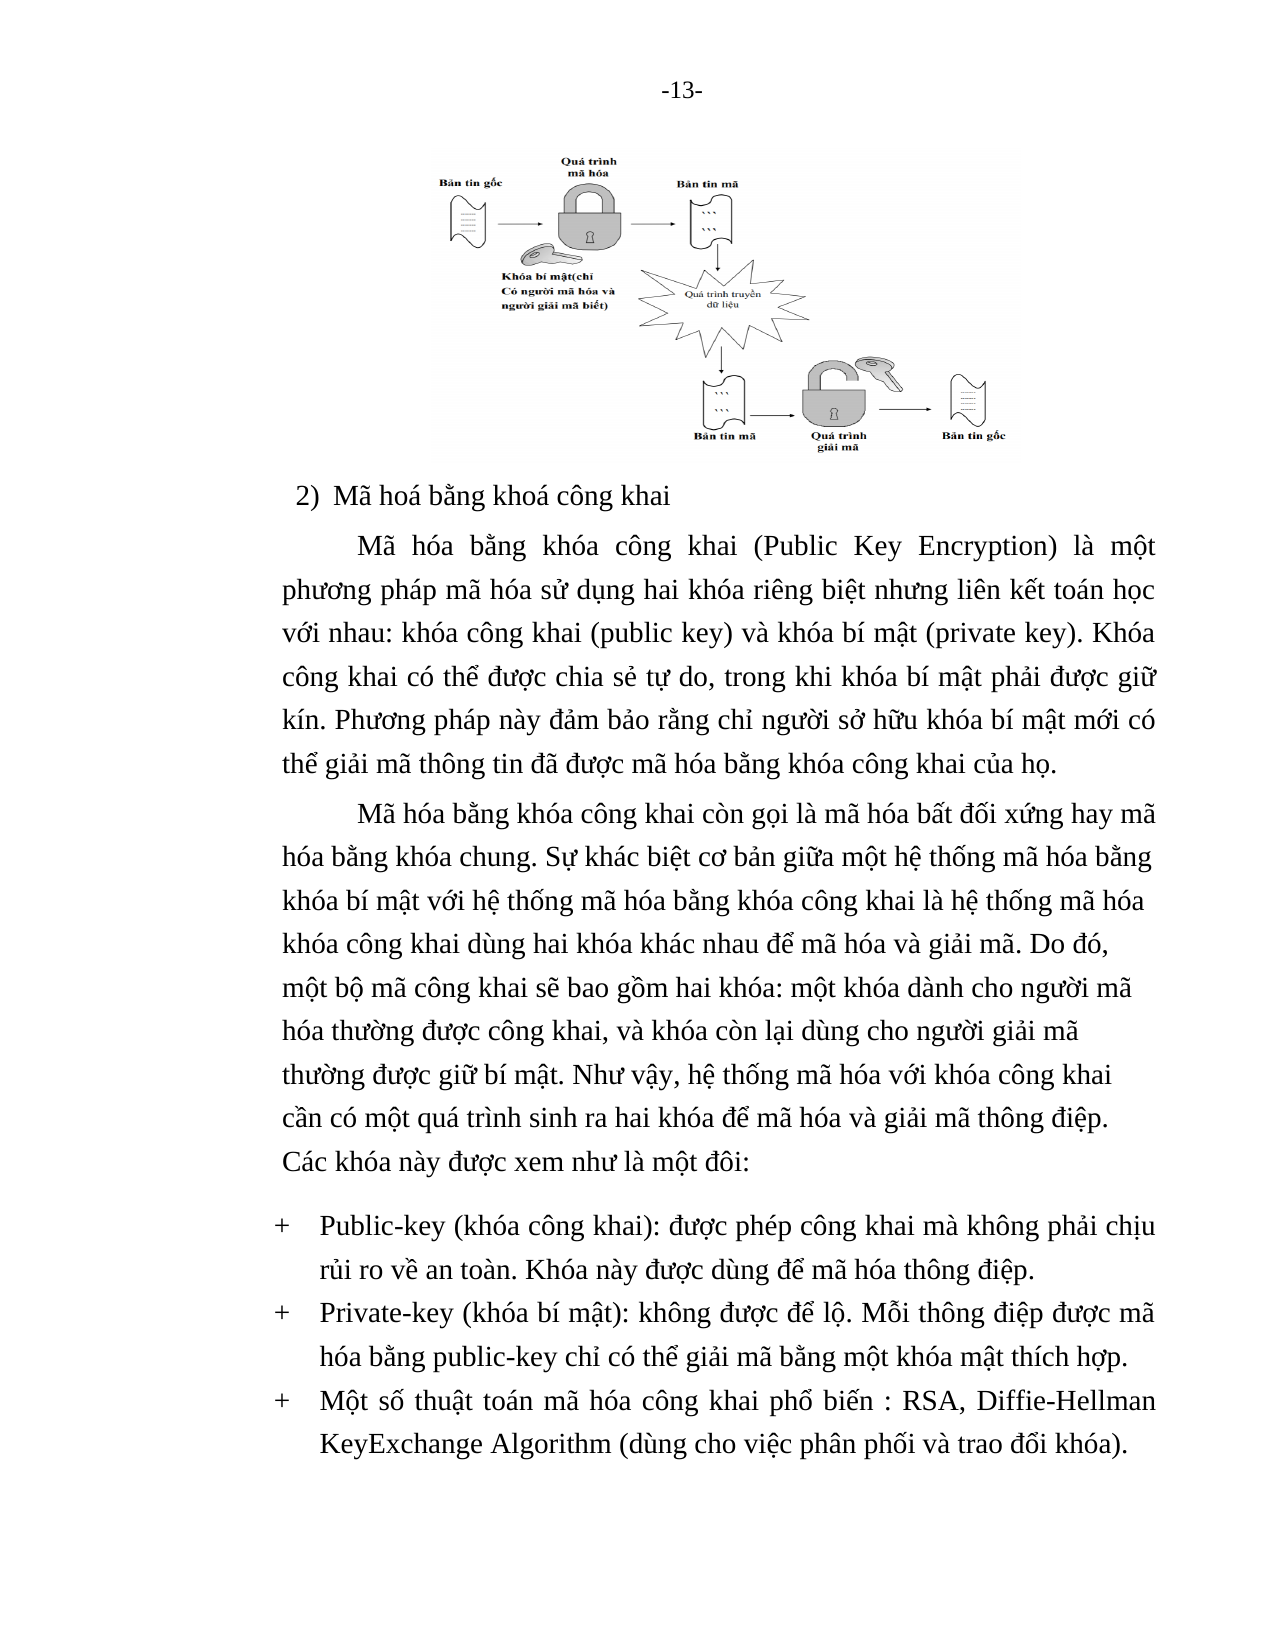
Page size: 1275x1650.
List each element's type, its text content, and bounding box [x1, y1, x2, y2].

list Một số thuật toán mã hóa công khai phổ biến : RSA, Diffie-Hellman KeyExchange Algorithm (dùng cho việc phân phối và trao đổi khóa). [282, 1383, 1157, 1460]
text Mã hóa bằng khóa công khai (Public Key Encryption) là một phương pháp mã hóa sử dụng hai khóa riêng biệt nhưng liên kết toán học với nhau: khóa công khai (public key) và khóa bí mật (private key). Khóa công khai có thể được chia sẻ tự do, trong khi khóa bí mật phải được giữ kín. Phương pháp này đảm bảo rằng chỉ người sở hữu khóa bí mật mới có thể giải mã thông tin đã được mã hóa bằng khóa công khai của họ. [282, 528, 1157, 779]
list Mã hoá bằng khoá công khai [295, 478, 1157, 512]
list Public-key (khóa công khai): được phép công khai mà không phải chịu rủi ro về an toàn. Khóa này được dùng để mã hóa thông điệp. [282, 1208, 1157, 1286]
picture [431, 147, 1022, 463]
list Private-key (khóa bí mật): không được để lộ. Mỗi thông điệp được mã hóa bằng public-key chỉ có thể giải mã bằng một khóa mật thích hợp. [282, 1296, 1157, 1373]
text Mã hóa bằng khóa công khai còn gọi là mã hóa bất đối xứng hay mã hóa bằng khóa chung. Sự khác biệt cơ bản giữa một hệ thống mã hóa bằng khóa bí mật với hệ thống mã hóa bằng khóa công khai là hệ thống mã hóa khóa công khai dùng hai khóa khác nhau để mã hóa và giải mã. Do đó, một bộ mã công khai sẽ bao gồm hai khóa: một khóa dành cho người mã hóa thường được công khai, và khóa còn lại dùng cho người giải mã thường được giữ bí mật. Như vậy, hệ thống mã hóa với khóa công khai cần có một quá trình sinh ra hai khóa để mã hóa và giải mã thông điệp. Các khóa này được xem như là một đôi: [282, 796, 1157, 1178]
